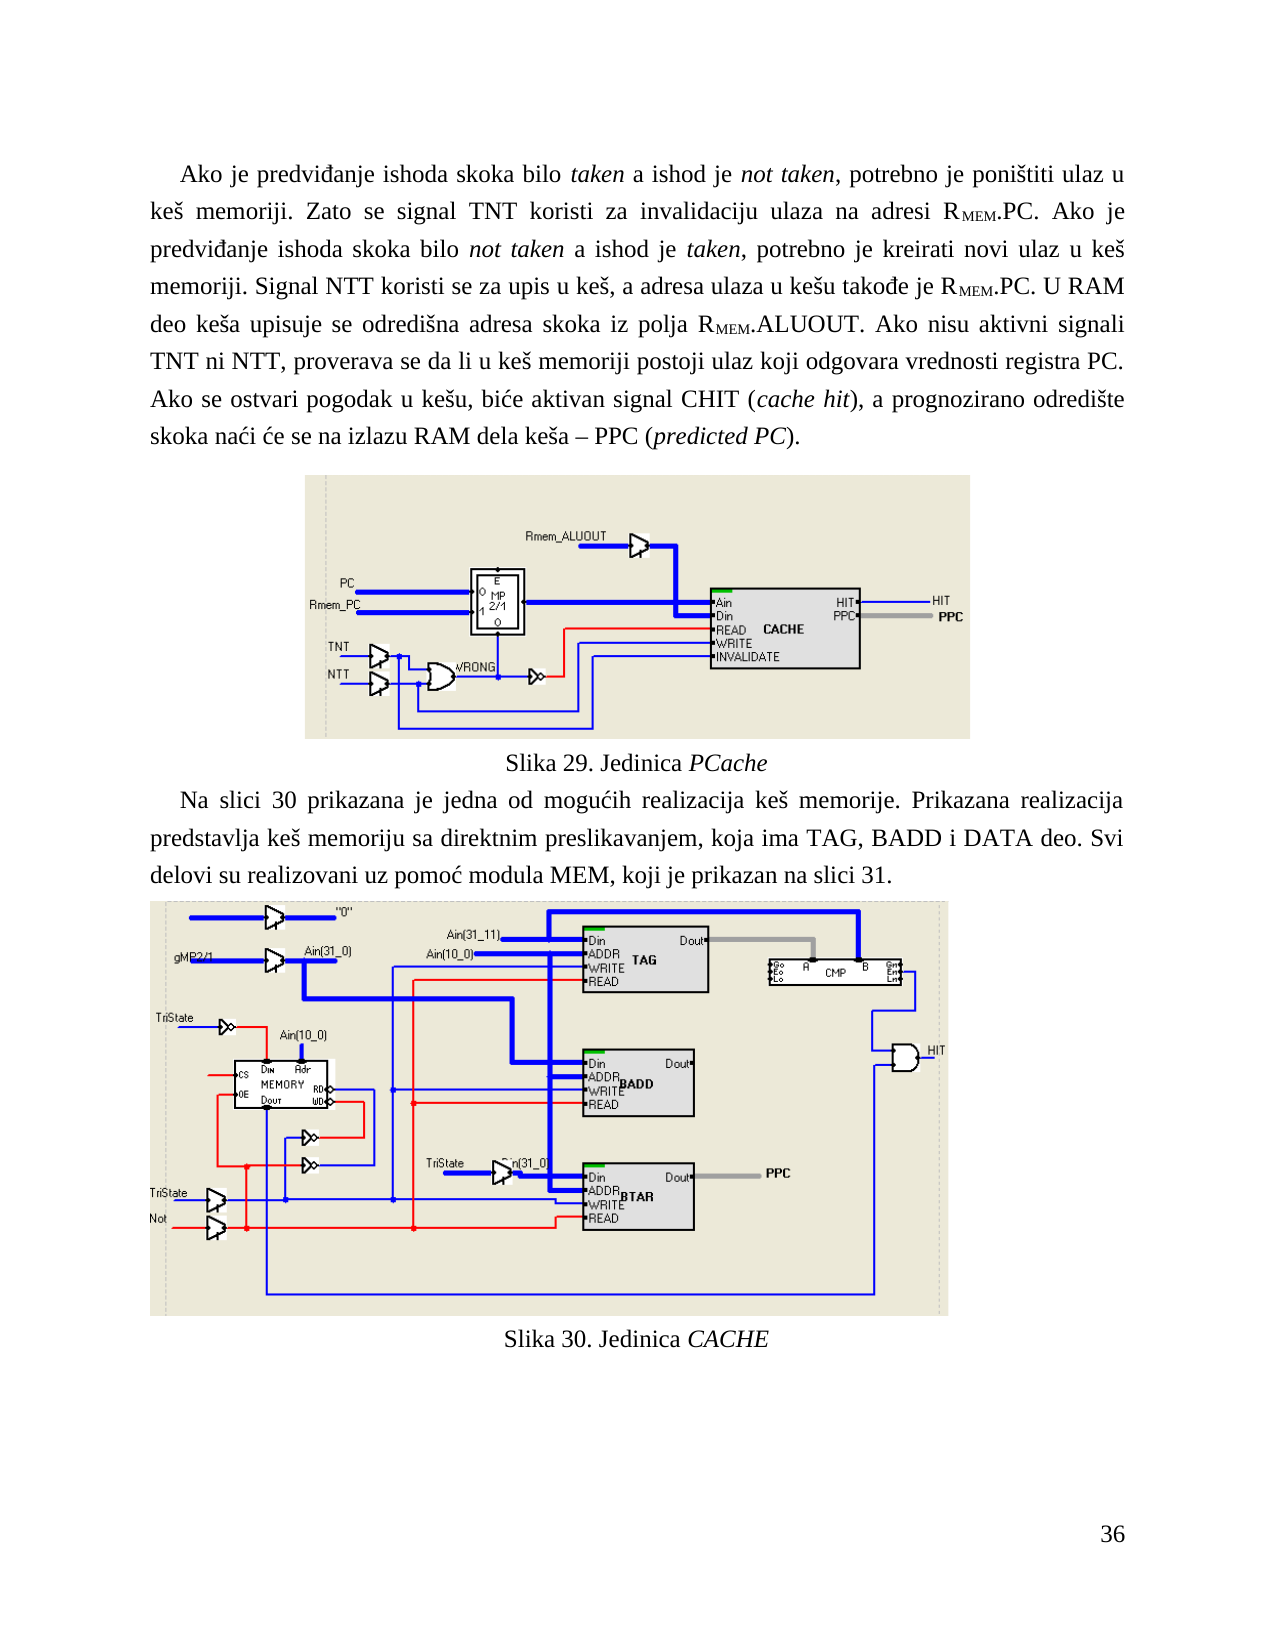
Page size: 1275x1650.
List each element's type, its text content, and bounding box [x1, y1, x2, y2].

text Slika 29. Jedinica PCache [150, 739, 1125, 777]
picture [304, 475, 971, 739]
picture [150, 901, 949, 1316]
text Ako je predviđanje ishoda skoka bilo taken a ishod je not taken, potrebno je poništiti ulaz u keš memoriji. Zato se signal TNT koristi za invalidaciju ulaza na adresi RMEM.PC. Ako je predviđanje ishoda skoka bilo not taken a ishod je taken, potrebno je kreirati novi ulaz u keš memoriji. Signal NTT koristi se za upis u keš, a adresa ulaza u kešu takođe je RMEM.PC. U RAM deo keša upisuje se odredišna adresa skoka iz polja RMEM.OUT. Ako nisu aktivni signali TNT ni NTT, proverava se da li u keš memoriji postoji ulaz koji odgovara vrednosti registra PC. Ako se ostvari pogodak u kešu, biće aktivan signal CHIT (cache hit), a prognozirano odredište skoka naći će se na izlazu RAM dela keša – PPC (predicted PC). [150, 150, 1125, 450]
text Na slici 30 prikazana je jedna od mogućih realizacija keš memorije. Prikazana realizacija predstavlja keš memoriju sa direktnim preslikavanjem, koja ima TAG, BADD i DATA deo. Svi delovi su realizovani uz pomoć modula MEM, koji je prikazan na slici 31. [150, 777, 1125, 889]
text Slika 30. Jedinica CACHE [150, 1316, 1125, 1353]
